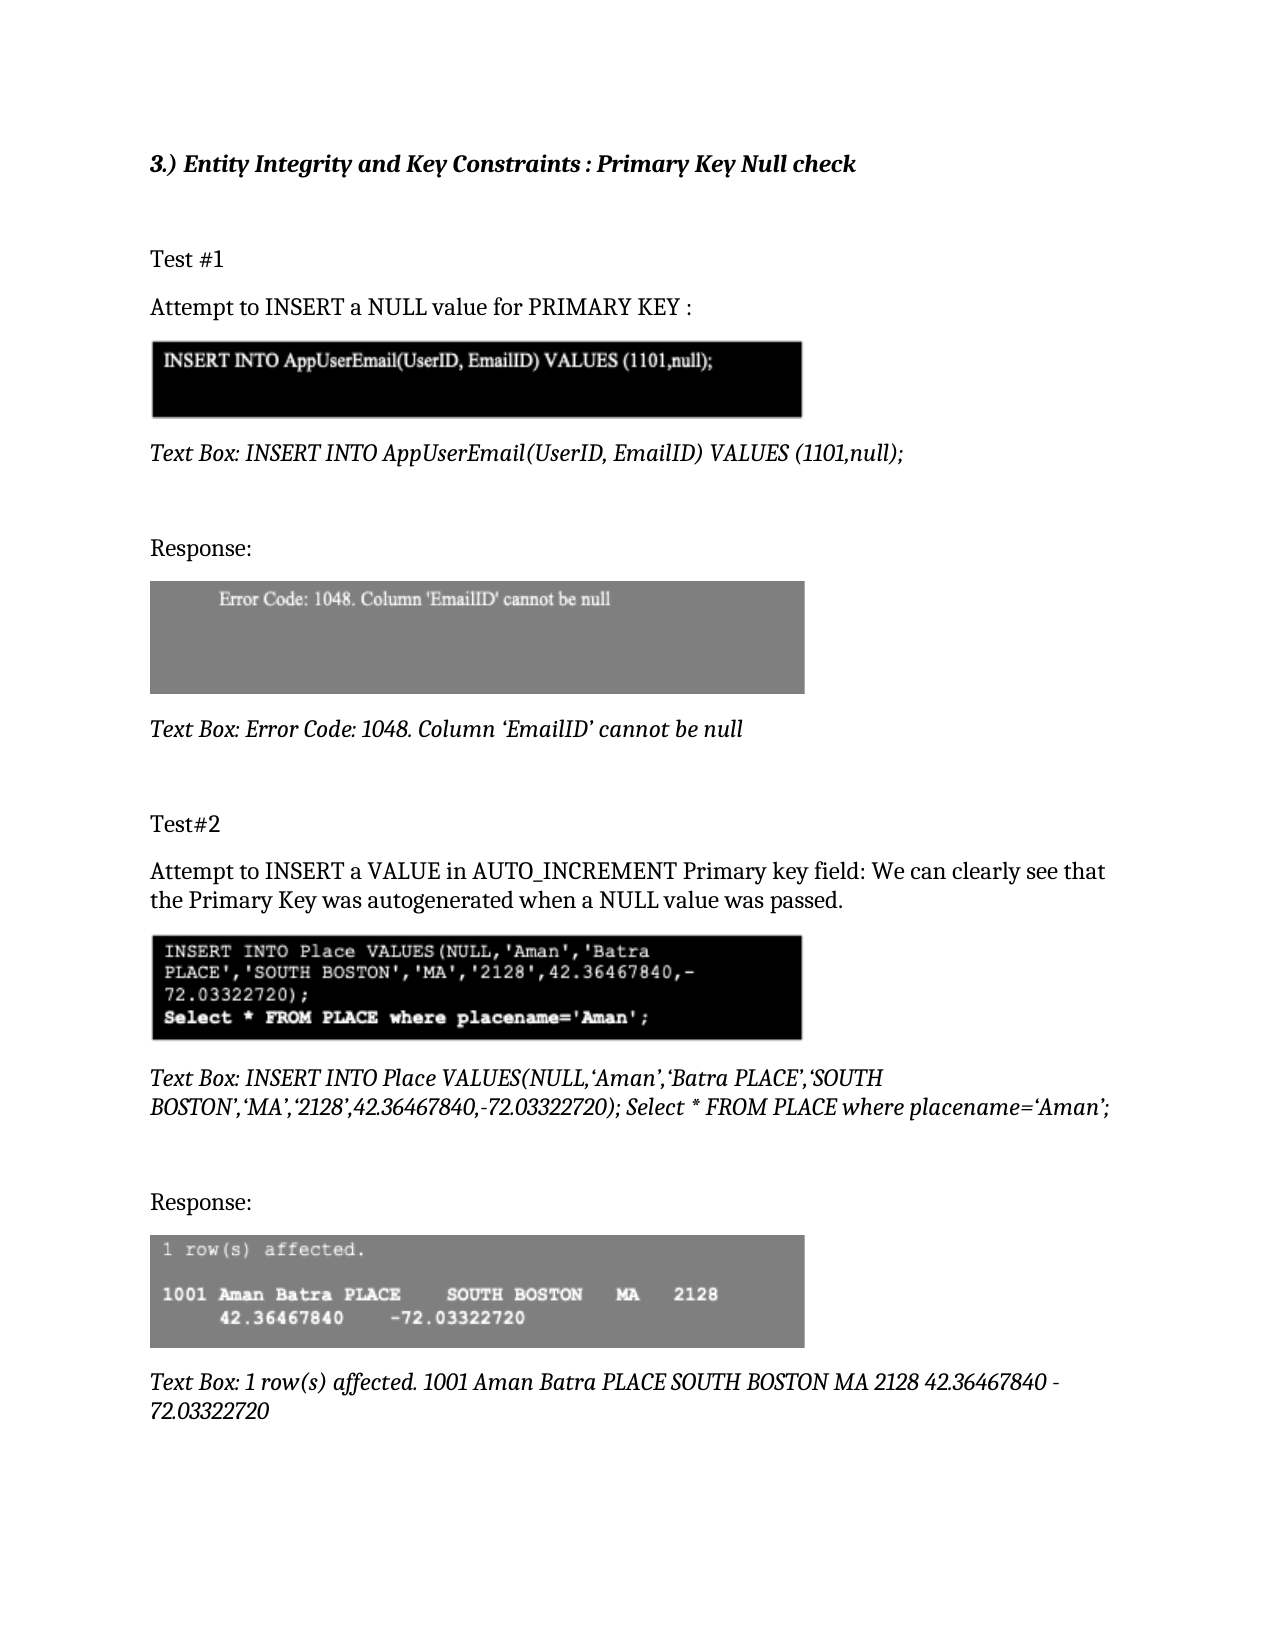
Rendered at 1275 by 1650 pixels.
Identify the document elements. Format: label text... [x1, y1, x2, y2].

text Attempt to INSERT a VALUE in AUTO_INCREMENT Primary key field: We can clearly see that the Primary Key was autogenerated when a NULL value was passed. [150, 857, 1125, 915]
text Test #1 [150, 245, 1125, 274]
text Test#2 [150, 810, 1125, 838]
text Attempt to INSERT a NULL value for PRIMARY KEY : [150, 292, 1125, 321]
text Response: [150, 534, 1125, 563]
text Response: [150, 1187, 1125, 1216]
text Text Box: 1 row(s) affected. 1001 Aman Batra PLACE SOUTH BOSTON MA 2128 42.36467840 -72.03322720 [150, 1368, 1125, 1426]
text Text Box: Error Code: 1048. Column ‘EmailID’ cannot be null [150, 715, 1125, 743]
picture [150, 933, 805, 1043]
text Text Box: INSERT INTO Place VALUES(NULL,‘Aman’,‘Batra PLACE’,‘SOUTH BOSTON’,‘MA’,‘2128’,42.36467840,-72.03322720); Select * FROM PLACE where placename=‘Aman’; [150, 1064, 1125, 1121]
picture [150, 340, 805, 419]
picture [150, 581, 805, 694]
text 3.) Entity Integrity and Key Constraints : Primary Key Null check [150, 150, 1125, 179]
picture [150, 1235, 805, 1348]
text Text Box: INSERT INTO AppUserEmail(UserID, EmailID) VALUES (1101,null); [150, 439, 1125, 468]
